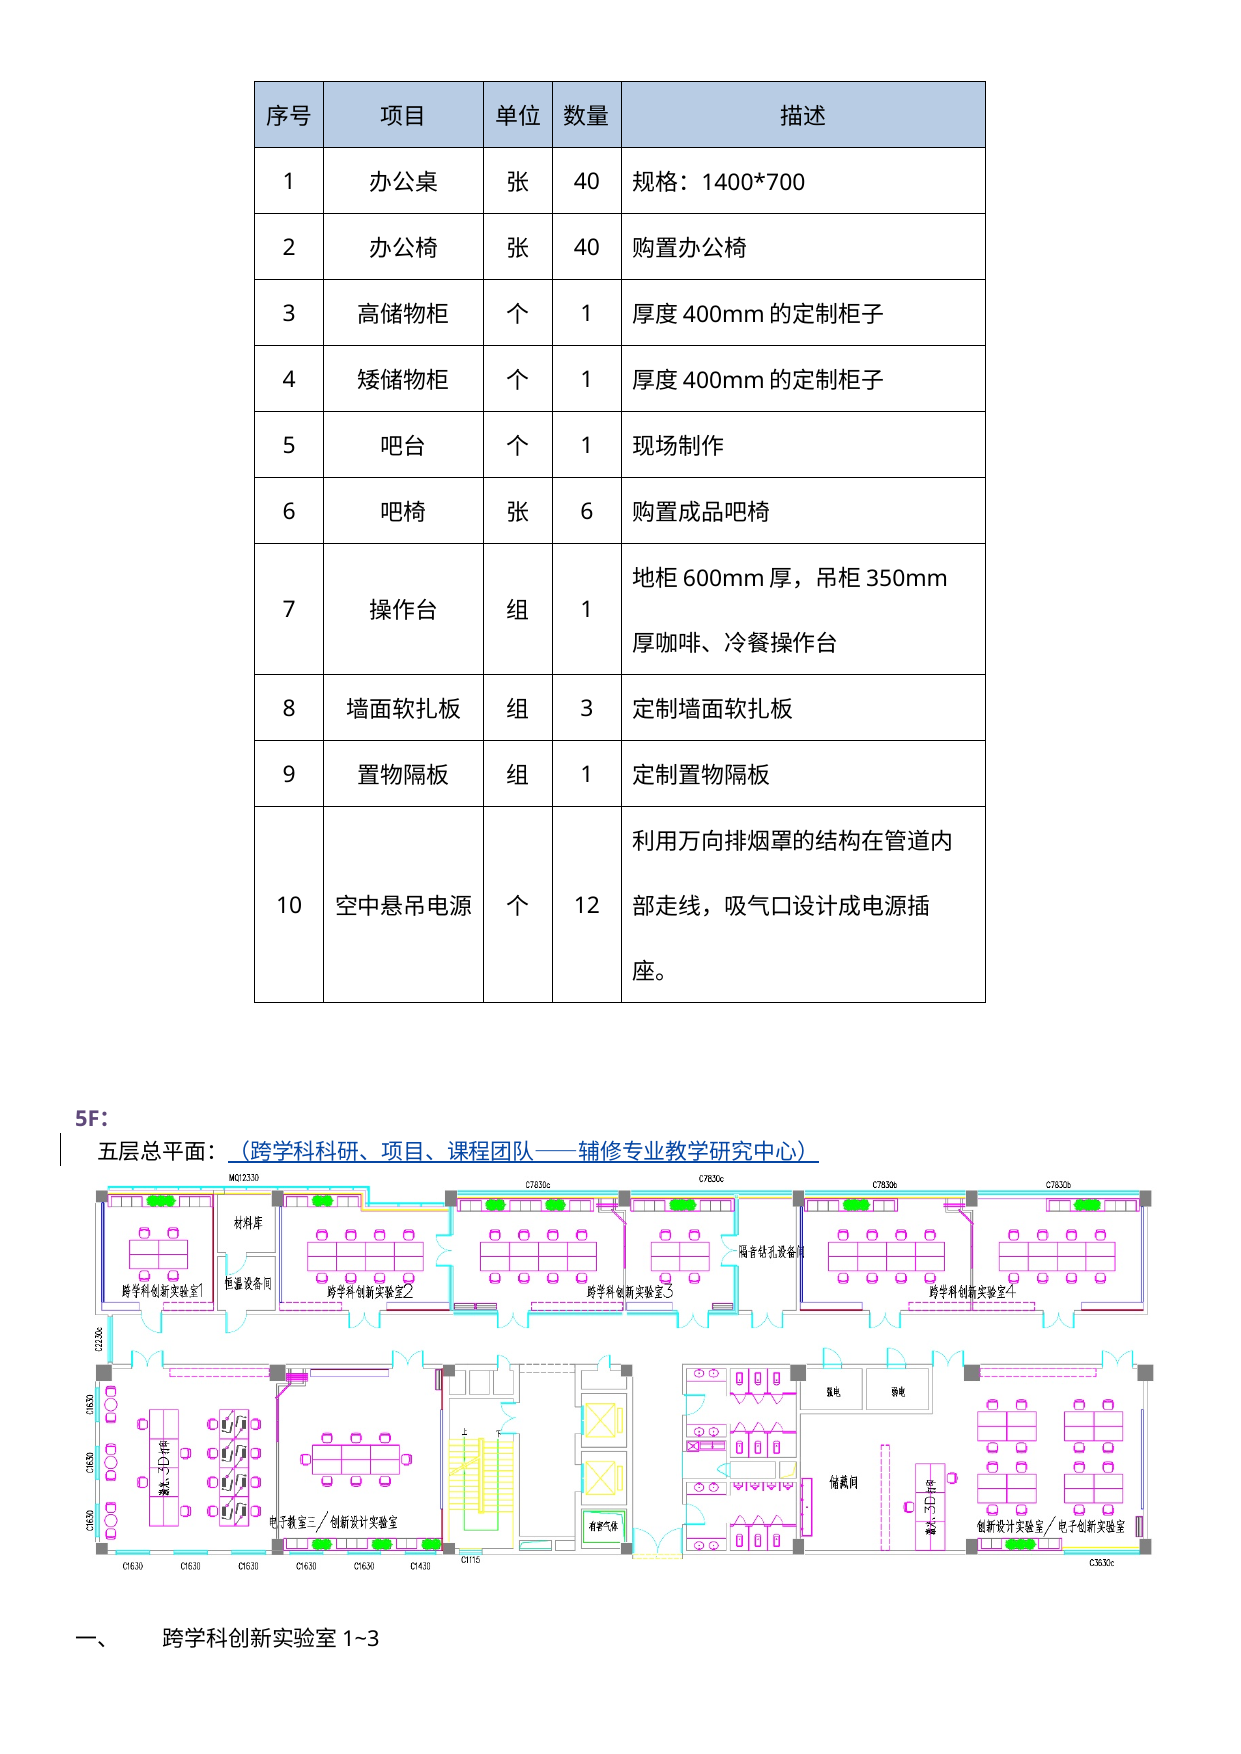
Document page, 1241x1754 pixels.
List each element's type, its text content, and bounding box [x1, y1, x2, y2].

text 五层总平面： [75, 1133, 1165, 1165]
table_header 单位 [484, 82, 552, 147]
table_cell 个 [484, 346, 552, 411]
table_cell 40 [553, 148, 621, 213]
table_cell 操作台 [324, 544, 483, 674]
table_cell 购置办公椅 [622, 214, 985, 279]
table_cell 个 [484, 412, 552, 477]
table_cell 4 [255, 346, 323, 411]
table_header 项目 [324, 82, 483, 147]
table_header 描述 [622, 82, 985, 147]
table_cell 12 [553, 807, 621, 1002]
table_cell 购置成品吧椅 [622, 478, 985, 543]
table_cell 6 [553, 478, 621, 543]
table_cell 40 [553, 214, 621, 279]
table_cell 定制置物隔板 [622, 741, 985, 806]
table_header 序号 [255, 82, 323, 147]
table_cell 张 [484, 214, 552, 279]
table_cell 个 [484, 807, 552, 1002]
table_cell 1 [553, 741, 621, 806]
picture [75, 1165, 1165, 1578]
table_cell 吧台 [324, 412, 483, 477]
table_cell 张 [484, 478, 552, 543]
table_cell 张 [484, 148, 552, 213]
table_cell 5 [255, 412, 323, 477]
table_cell 1 [553, 544, 621, 674]
table_cell 2 [255, 214, 323, 279]
table_cell 厚度400mm的定制柜子 [622, 346, 985, 411]
table_cell 1 [553, 280, 621, 345]
table_cell 6 [255, 478, 323, 543]
table_cell 办公桌 [324, 148, 483, 213]
table_cell 组 [484, 741, 552, 806]
table_cell 8 [255, 675, 323, 740]
table_cell 定制墙面软扎板 [622, 675, 985, 740]
table_cell 厚度400mm的定制柜子 [622, 280, 985, 345]
table_cell 1 [255, 148, 323, 213]
table_cell 个 [484, 280, 552, 345]
table_cell 办公椅 [324, 214, 483, 279]
table_cell 3 [255, 280, 323, 345]
table_cell 利用万向排烟罩的结构在管道内部走线，吸气口设计成电源插座。 [622, 807, 985, 1002]
table_cell 矮储物柜 [324, 346, 483, 411]
table_cell 1 [553, 412, 621, 477]
table_cell 10 [255, 807, 323, 1002]
table_cell 置物隔板 [324, 741, 483, 806]
table_cell 3 [553, 675, 621, 740]
table_cell 空中悬吊电源 [324, 807, 483, 1002]
table_cell 组 [484, 675, 552, 740]
list 跨学科创新实验室1~3 [75, 1621, 1165, 1653]
table_cell 高储物柜 [324, 280, 483, 345]
table_cell 7 [255, 544, 323, 674]
table_cell 墙面软扎板 [324, 675, 483, 740]
table_cell 1 [553, 346, 621, 411]
table_cell 9 [255, 741, 323, 806]
table_cell 规格：1400*700 [622, 148, 985, 213]
table_cell 现场制作 [622, 412, 985, 477]
table_cell 组 [484, 544, 552, 674]
table_header 数量 [553, 82, 621, 147]
table_cell 地柜600mm厚，吊柜350mm厚咖啡、冷餐操作台 [622, 544, 985, 674]
text 5F： [75, 1101, 1165, 1133]
table_cell 吧椅 [324, 478, 483, 543]
